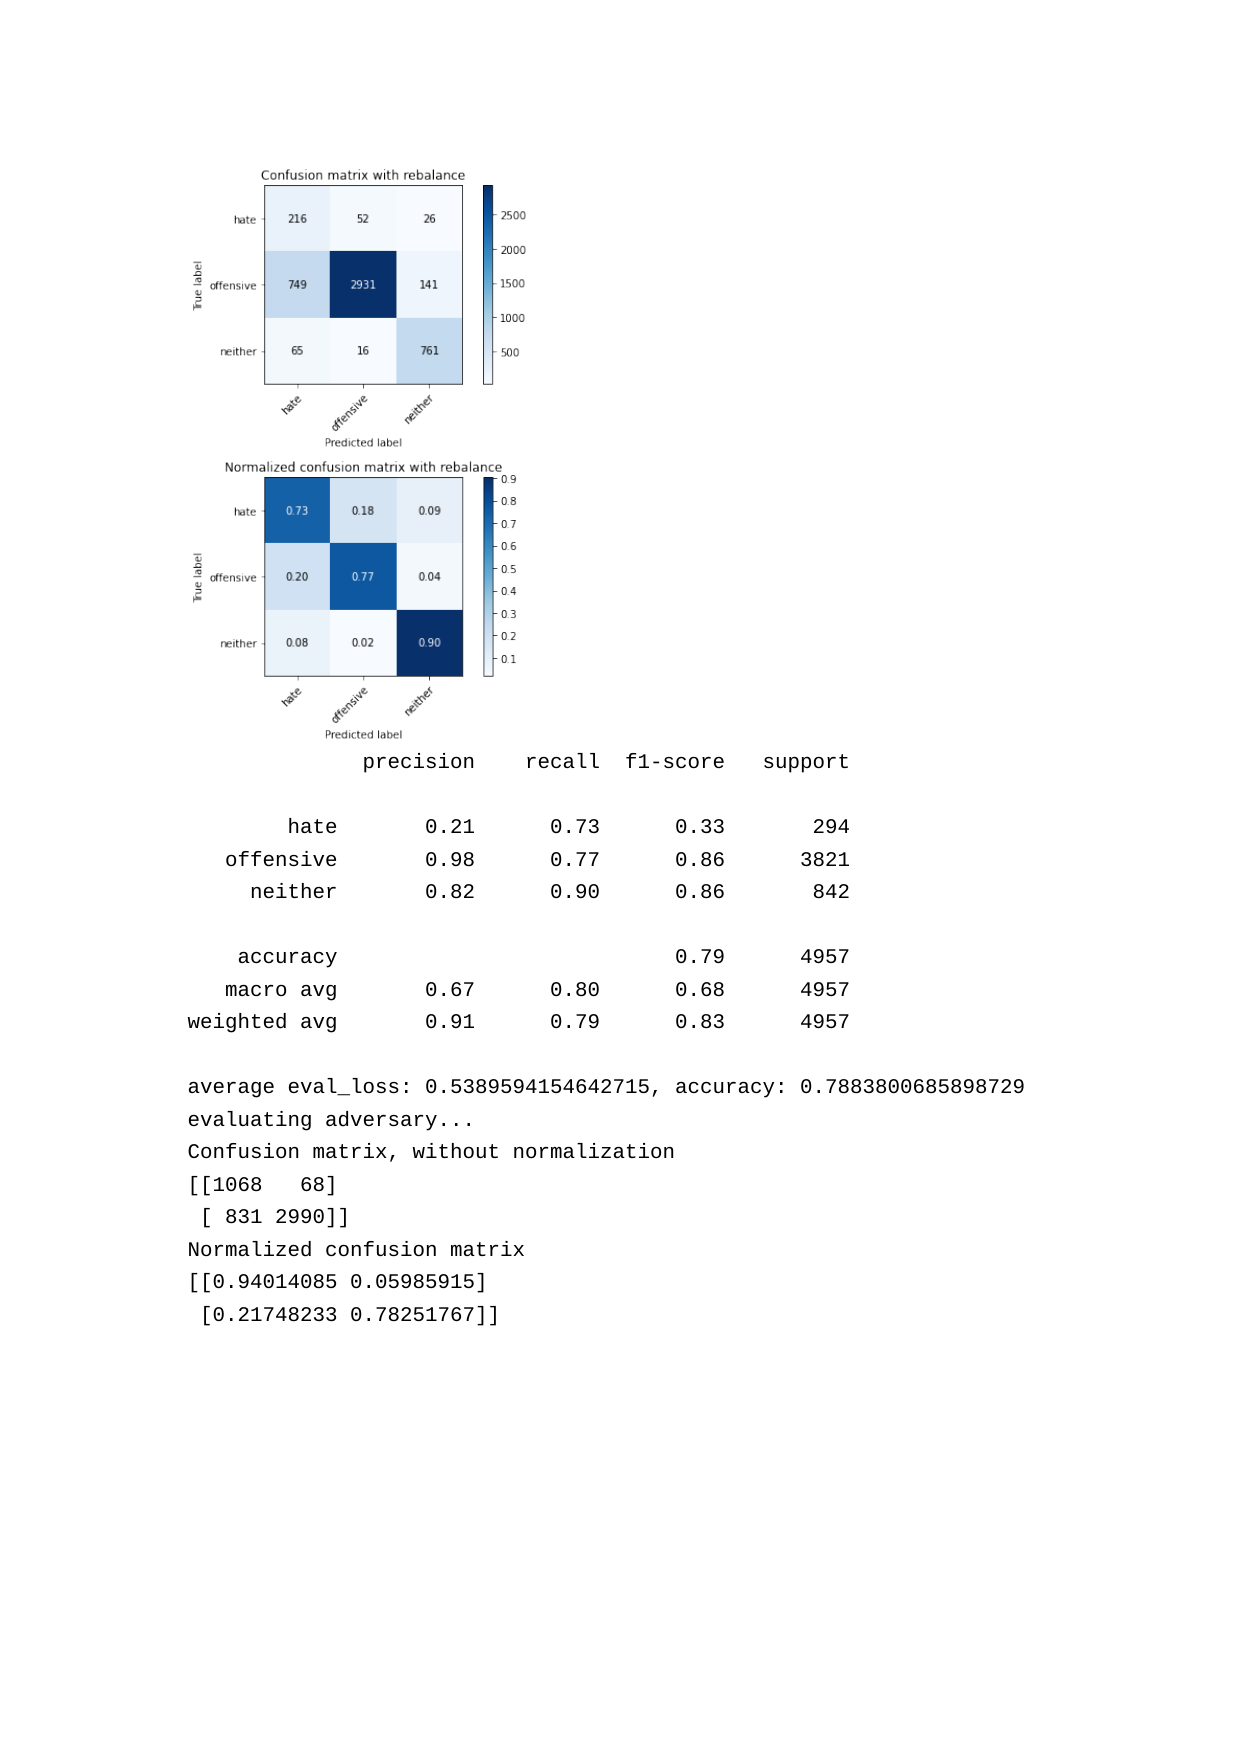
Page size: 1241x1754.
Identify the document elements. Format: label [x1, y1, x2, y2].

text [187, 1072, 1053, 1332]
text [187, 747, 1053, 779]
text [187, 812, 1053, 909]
picture [187, 162, 533, 747]
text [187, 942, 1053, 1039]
